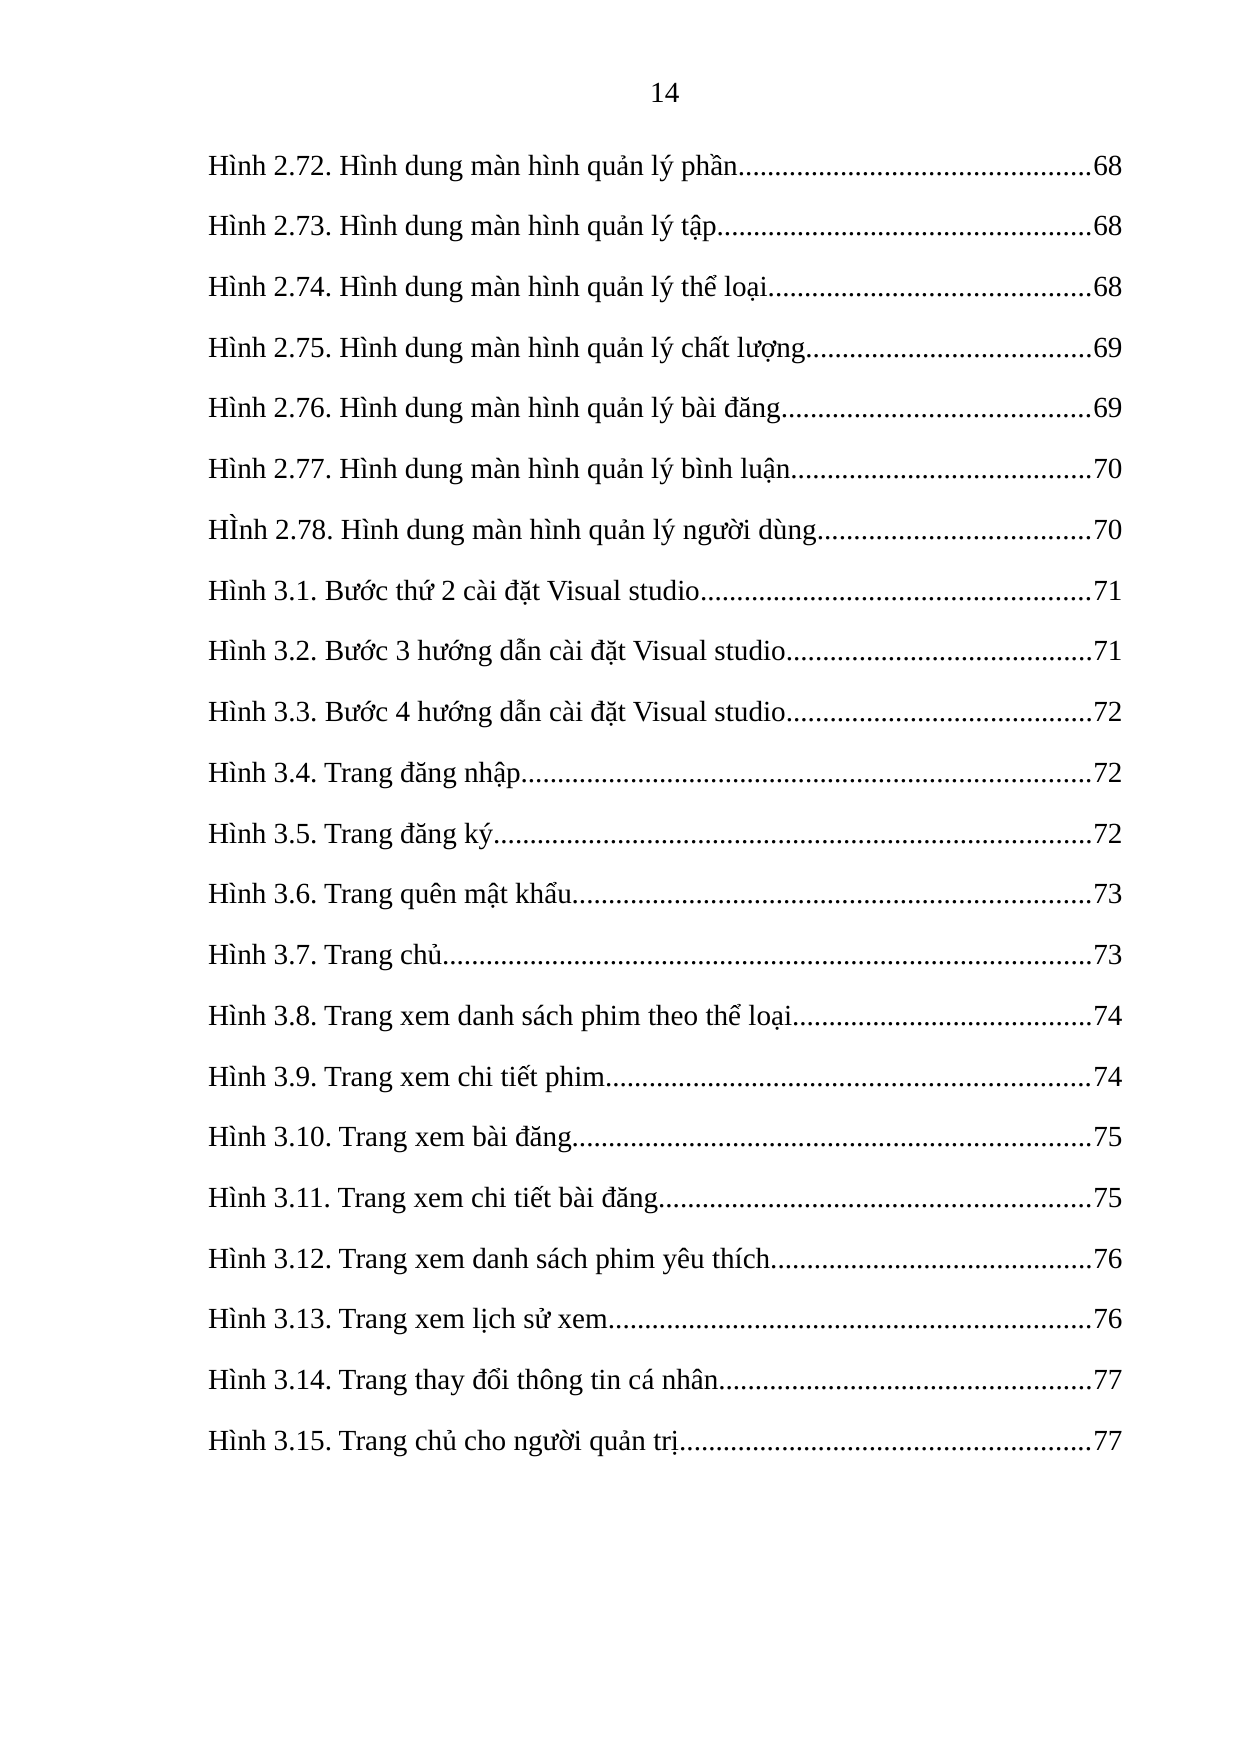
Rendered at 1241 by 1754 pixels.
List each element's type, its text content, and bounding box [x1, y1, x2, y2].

text Hình 3.8. Trang xem danh sách phim theo thể loại 74 [207, 998, 1122, 1031]
text Hình 3.2. Bước 3 hướng dẫn cài đặt Visual studio 71 [207, 633, 1122, 667]
text Hình 3.13. Trang xem lịch sử xem 76 [207, 1302, 1122, 1335]
text Hình 2.75. Hình dung màn hình quản lý chất lượng 69 [207, 330, 1122, 363]
text Hình 2.74. Hình dung màn hình quản lý thể loại 68 [207, 269, 1122, 303]
text Hình 3.5. Trang đăng ký 72 [207, 816, 1122, 849]
text Hình 3.14. Trang thay đổi thông tin cá nhân 77 [207, 1362, 1122, 1396]
text HÌnh 2.78. Hình dung màn hình quản lý người dùng 70 [207, 512, 1122, 546]
text Hình 3.9. Trang xem chi tiết phim 74 [207, 1059, 1122, 1092]
text Hình 2.72. Hình dung màn hình quản lý phần 68 [207, 148, 1122, 181]
text Hình 2.76. Hình dung màn hình quản lý bài đăng 69 [207, 391, 1122, 424]
text Hình 2.73. Hình dung màn hình quản lý tập 68 [207, 208, 1122, 242]
text Hình 3.7. Trang chủ 73 [207, 937, 1122, 971]
text Hình 3.6. Trang quên mật khẩu 73 [207, 876, 1122, 910]
text Hình 3.12. Trang xem danh sách phim yêu thích 76 [207, 1241, 1122, 1274]
text Hình 3.3. Bước 4 hướng dẫn cài đặt Visual studio 72 [207, 694, 1122, 728]
text Hình 3.15. Trang chủ cho người quản trị 77 [207, 1423, 1122, 1457]
text Hình 2.77. Hình dung màn hình quản lý bình luận 70 [207, 451, 1122, 485]
text Hình 3.10. Trang xem bài đăng 75 [207, 1119, 1122, 1153]
text Hình 3.1. Bước thứ 2 cài đặt Visual studio 71 [207, 573, 1122, 606]
text Hình 3.4. Trang đăng nhập 72 [207, 755, 1122, 788]
text Hình 3.11. Trang xem chi tiết bài đăng 75 [207, 1180, 1122, 1214]
